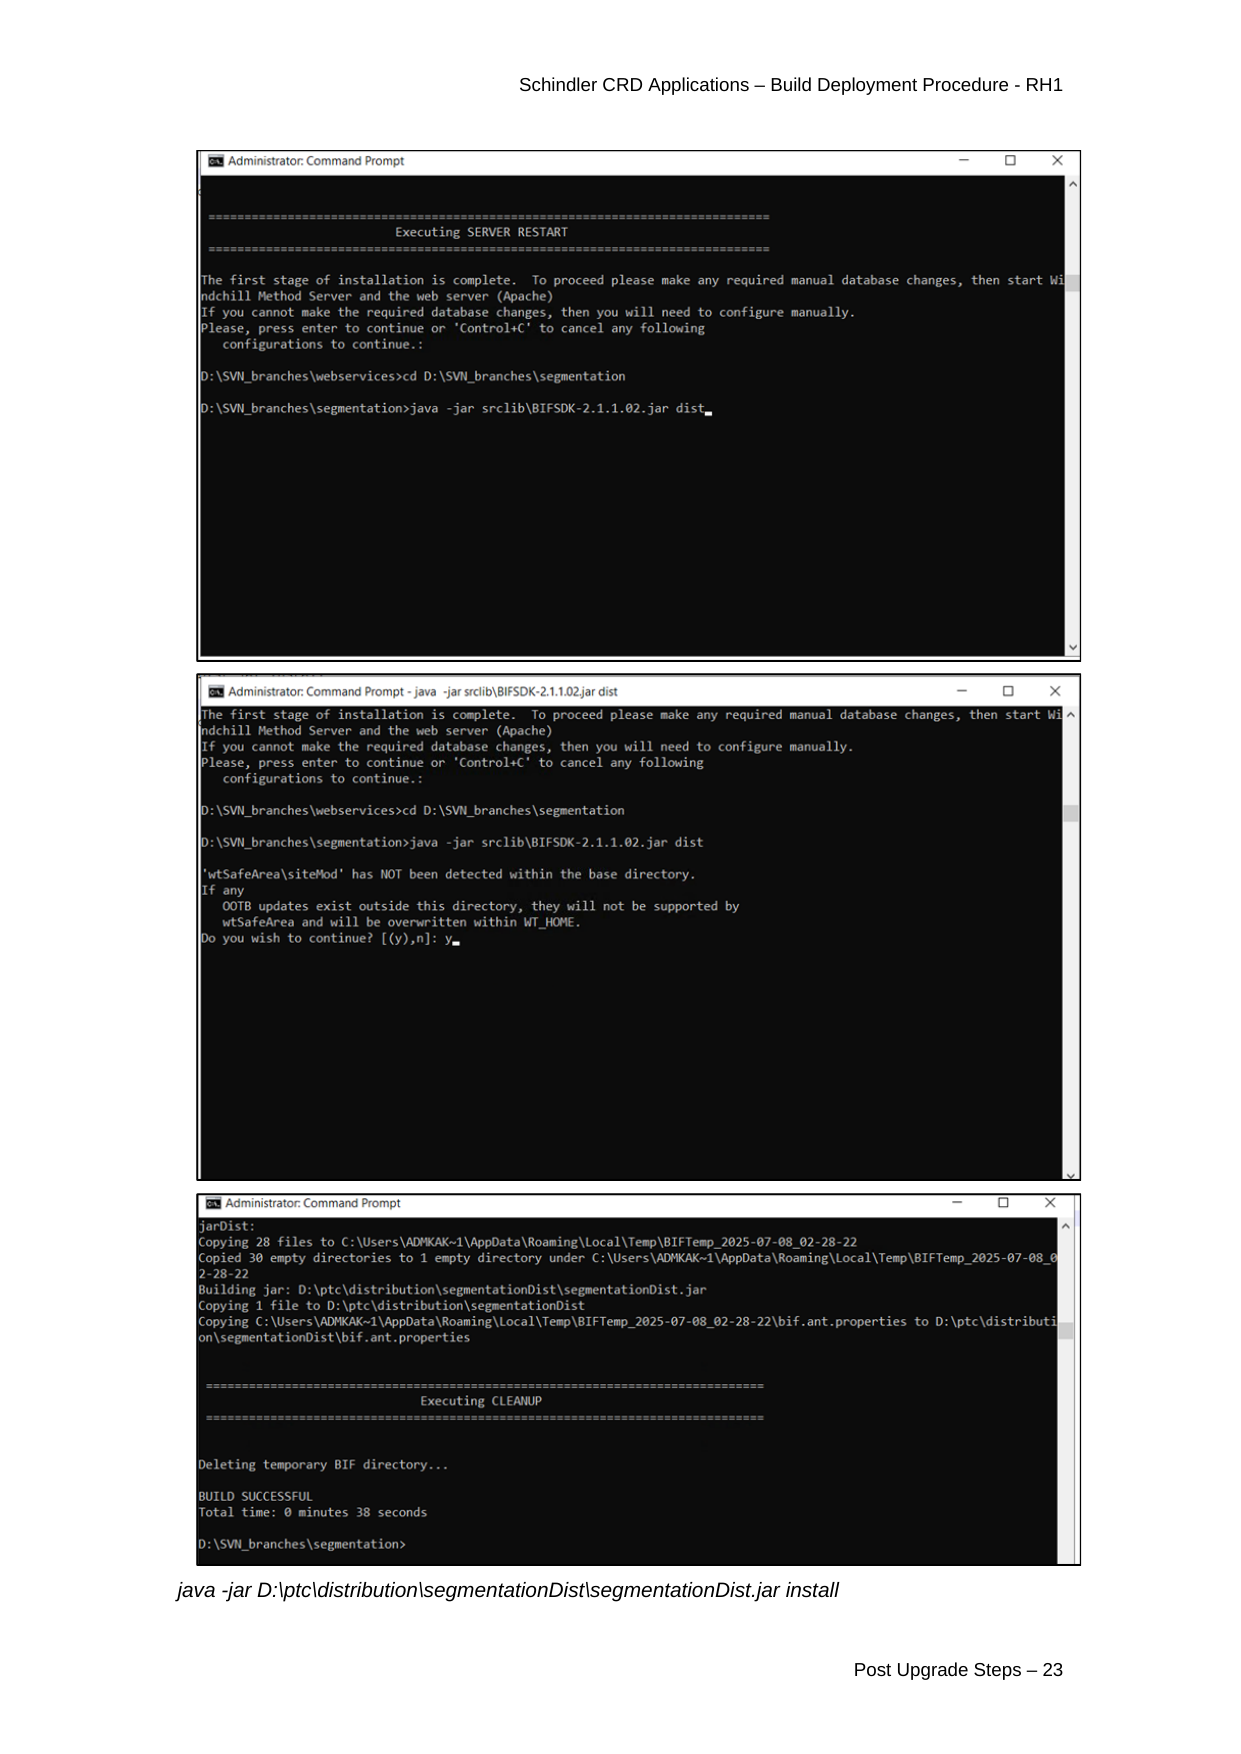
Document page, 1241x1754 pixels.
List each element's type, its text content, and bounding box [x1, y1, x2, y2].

picture [196, 150, 1082, 662]
text java -jar D:\ptc\distribution\segmentationDist\segmentationDist.jar install [177, 1578, 1063, 1602]
picture [196, 1193, 1082, 1566]
picture [196, 673, 1082, 1181]
